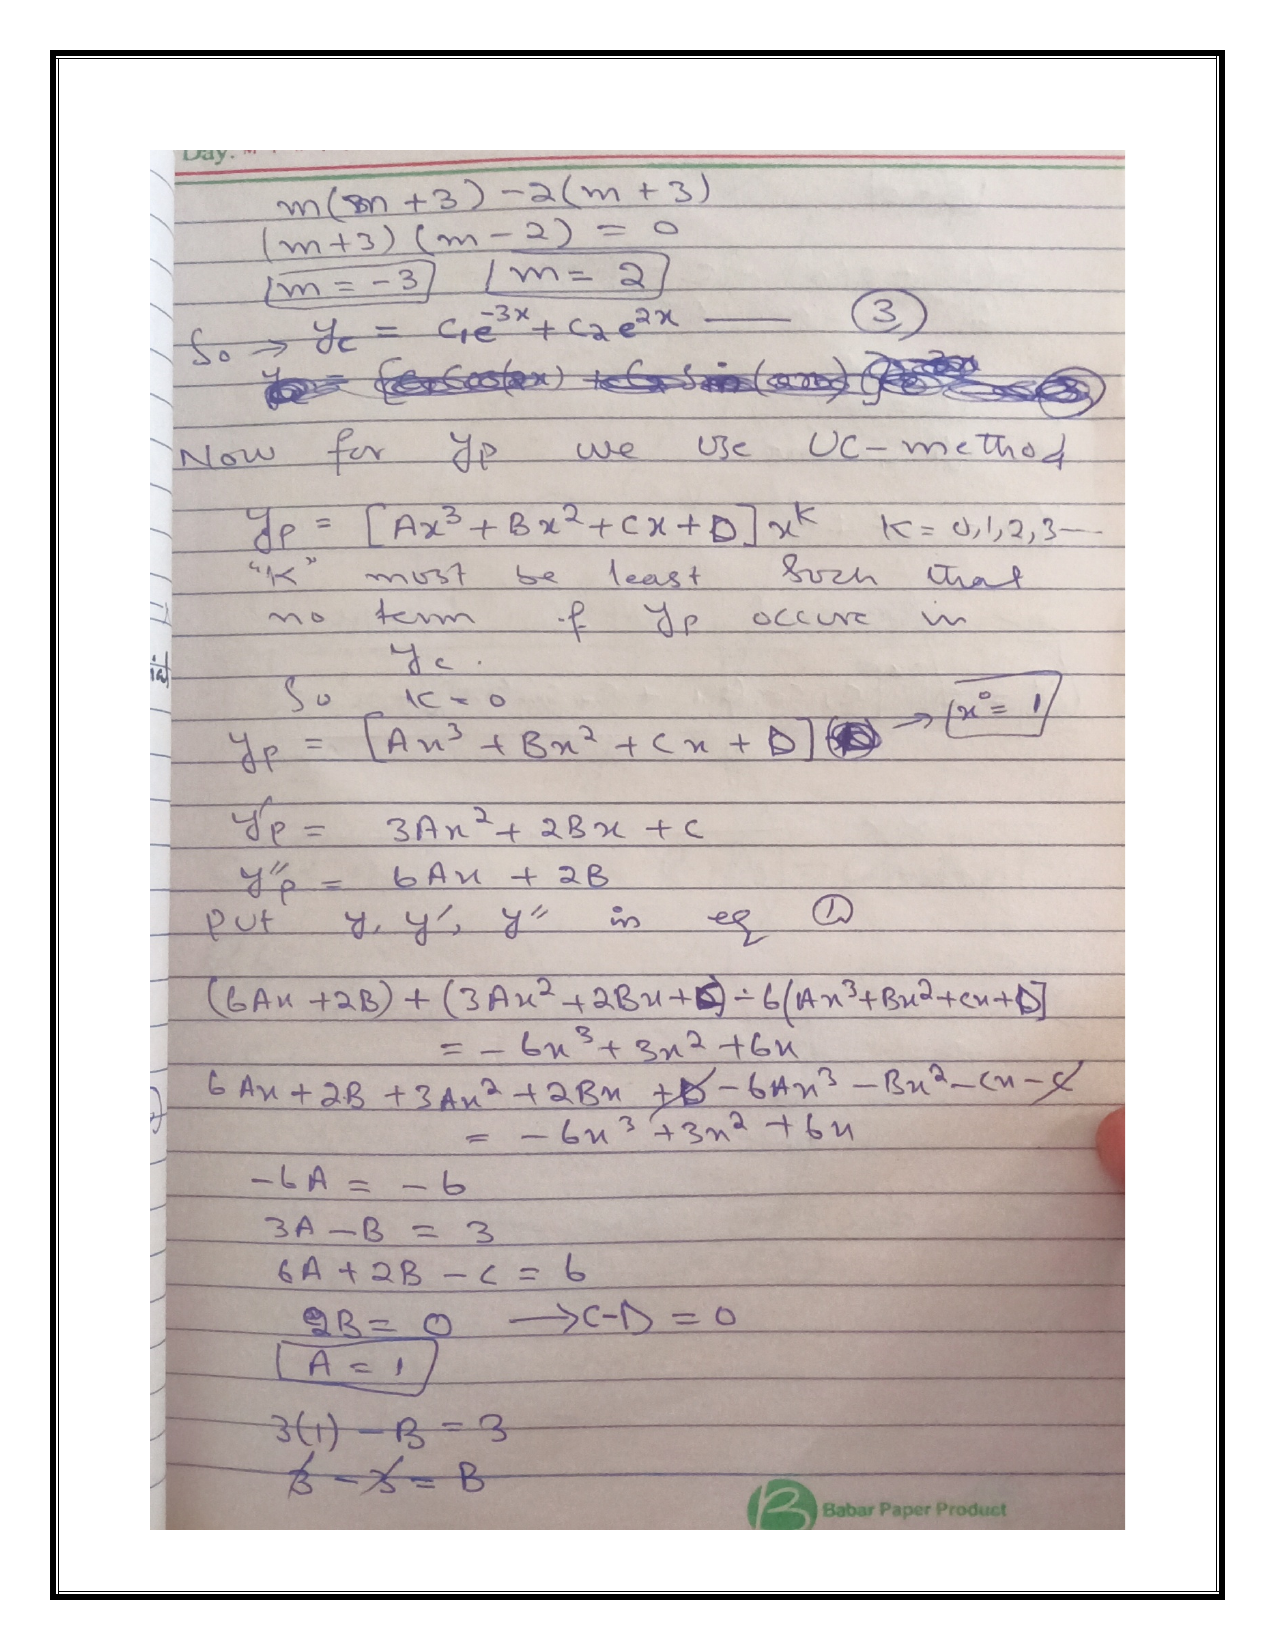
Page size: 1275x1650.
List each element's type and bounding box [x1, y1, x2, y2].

picture [150, 150, 1125, 1530]
